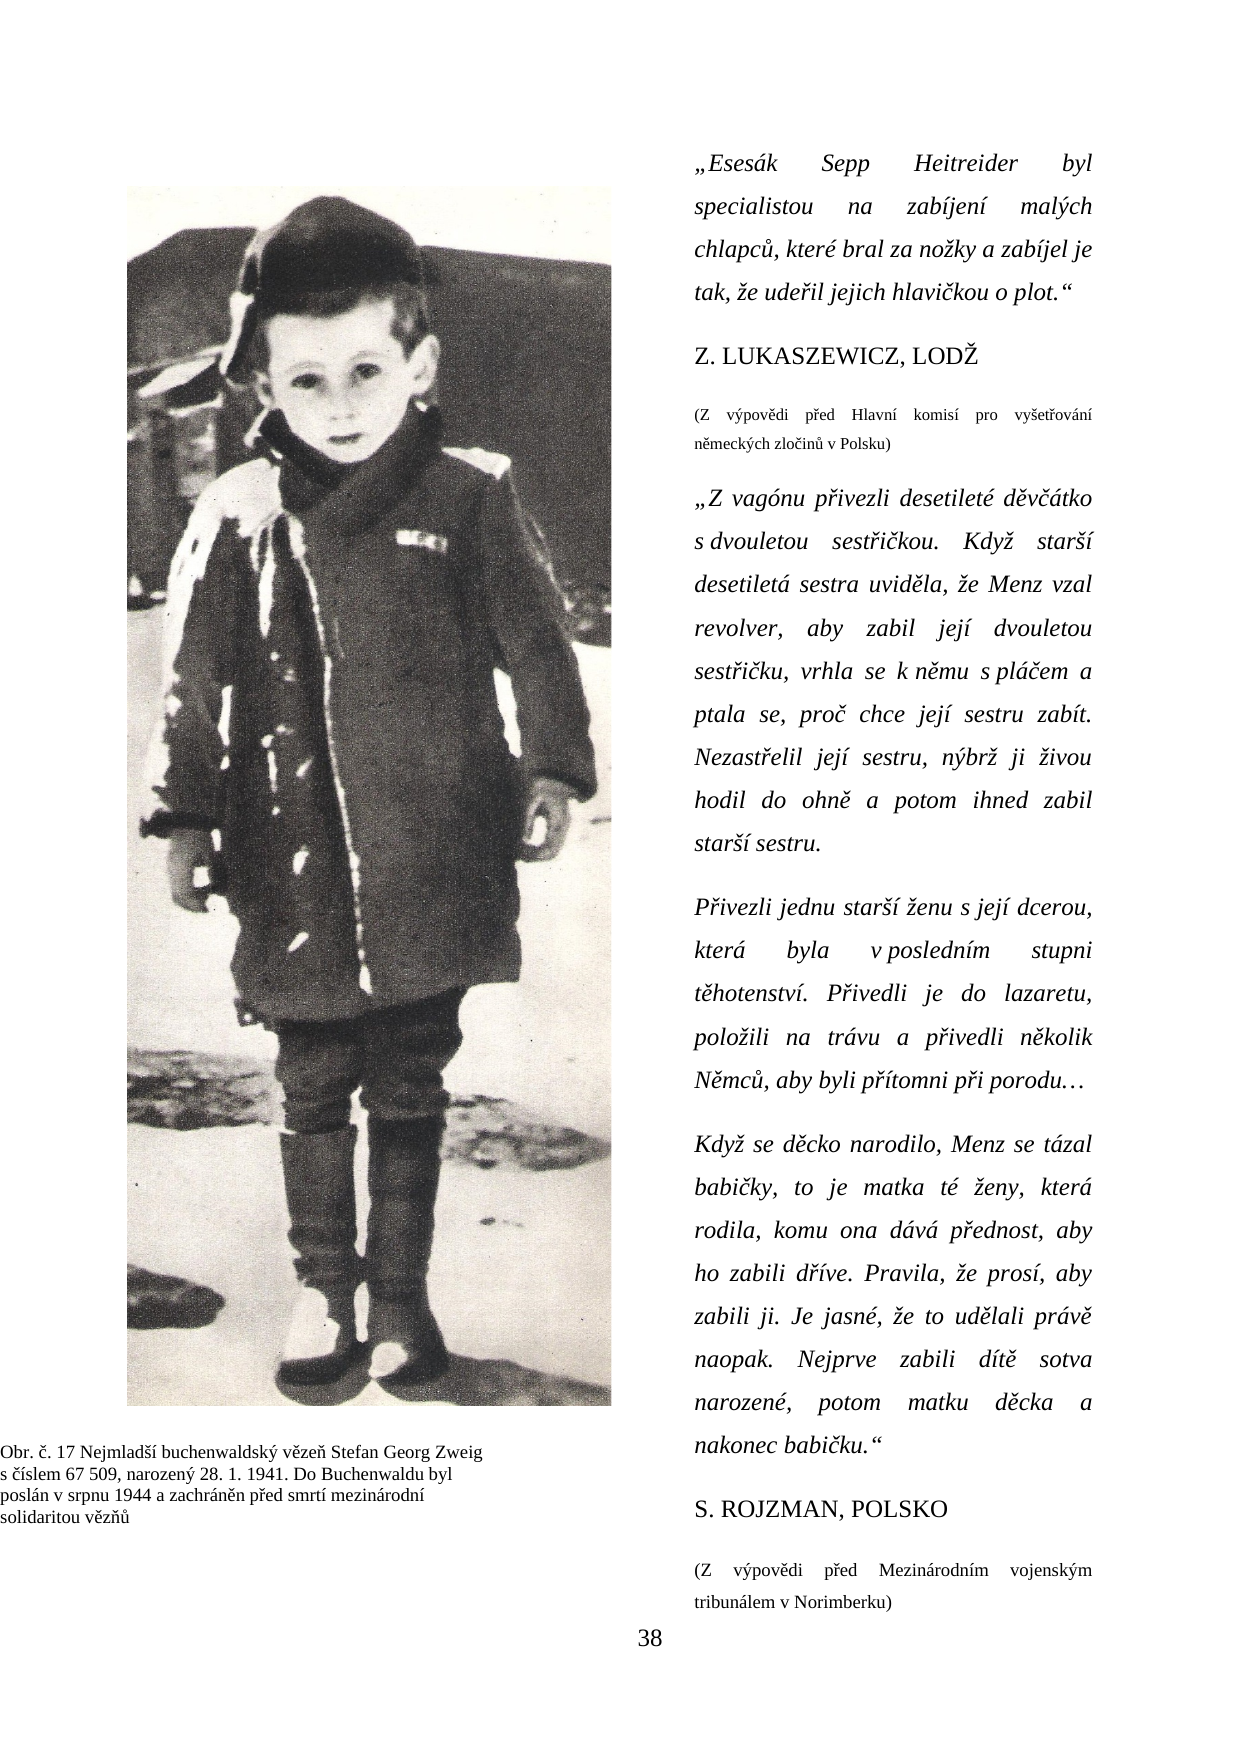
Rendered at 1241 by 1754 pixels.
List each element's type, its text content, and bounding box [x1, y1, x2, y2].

text „Z vagónu přivezli desetileté děvčátko s dvouletou sestřičkou. Když starší desetiletá sestra uviděla, že Menz vzal revolver, aby zabil její dvouletou sestřičku, vrhla se k němu s pláčem a ptala se, proč chce její sestru zabít. Nezastřelil její sestru, nýbrž ji živou hodil do ohně a potom ihned zabil starší sestru. [694, 483, 1092, 857]
text (Z výpovědi před Hlavní komisí pro vyšetřování německých zločinů v Polsku) [694, 405, 1092, 453]
text Přivezli jednu starší ženu s její dcerou, která byla v posledním stupni těhotenství. Přivedli je do lazaretu, položili na trávu a přivedli několik Němců, aby byli přítomni při porodu… [694, 892, 1092, 1093]
text „Esesák Sepp Heitreider byl specialistou na zabíjení malých chlapců, které bral za nožky a zabíjel je tak, že udeřil jejich hlavičkou o plot.“ [694, 148, 1092, 306]
text Z. LUKASZEWICZ, LODŽ [694, 341, 1092, 370]
text S. ROJZMAN, POLSKO [694, 1494, 1092, 1523]
text Když se děcko narodilo, Menz se tázal babičky, to je matka té ženy, která rodila, komu ona dává přednost, aby ho zabili dříve. Pravila, že prosí, aby zabili ji. Je jasné, že to udělali právě naopak. Nejprve zabili dítě sotva narozené, potom matku děcka a nakonec babičku.“ [694, 1129, 1092, 1459]
text (Z výpovědi před Mezinárodním vojenským tribunálem v Norimberku) [694, 1558, 1092, 1612]
picture [127, 186, 612, 1406]
